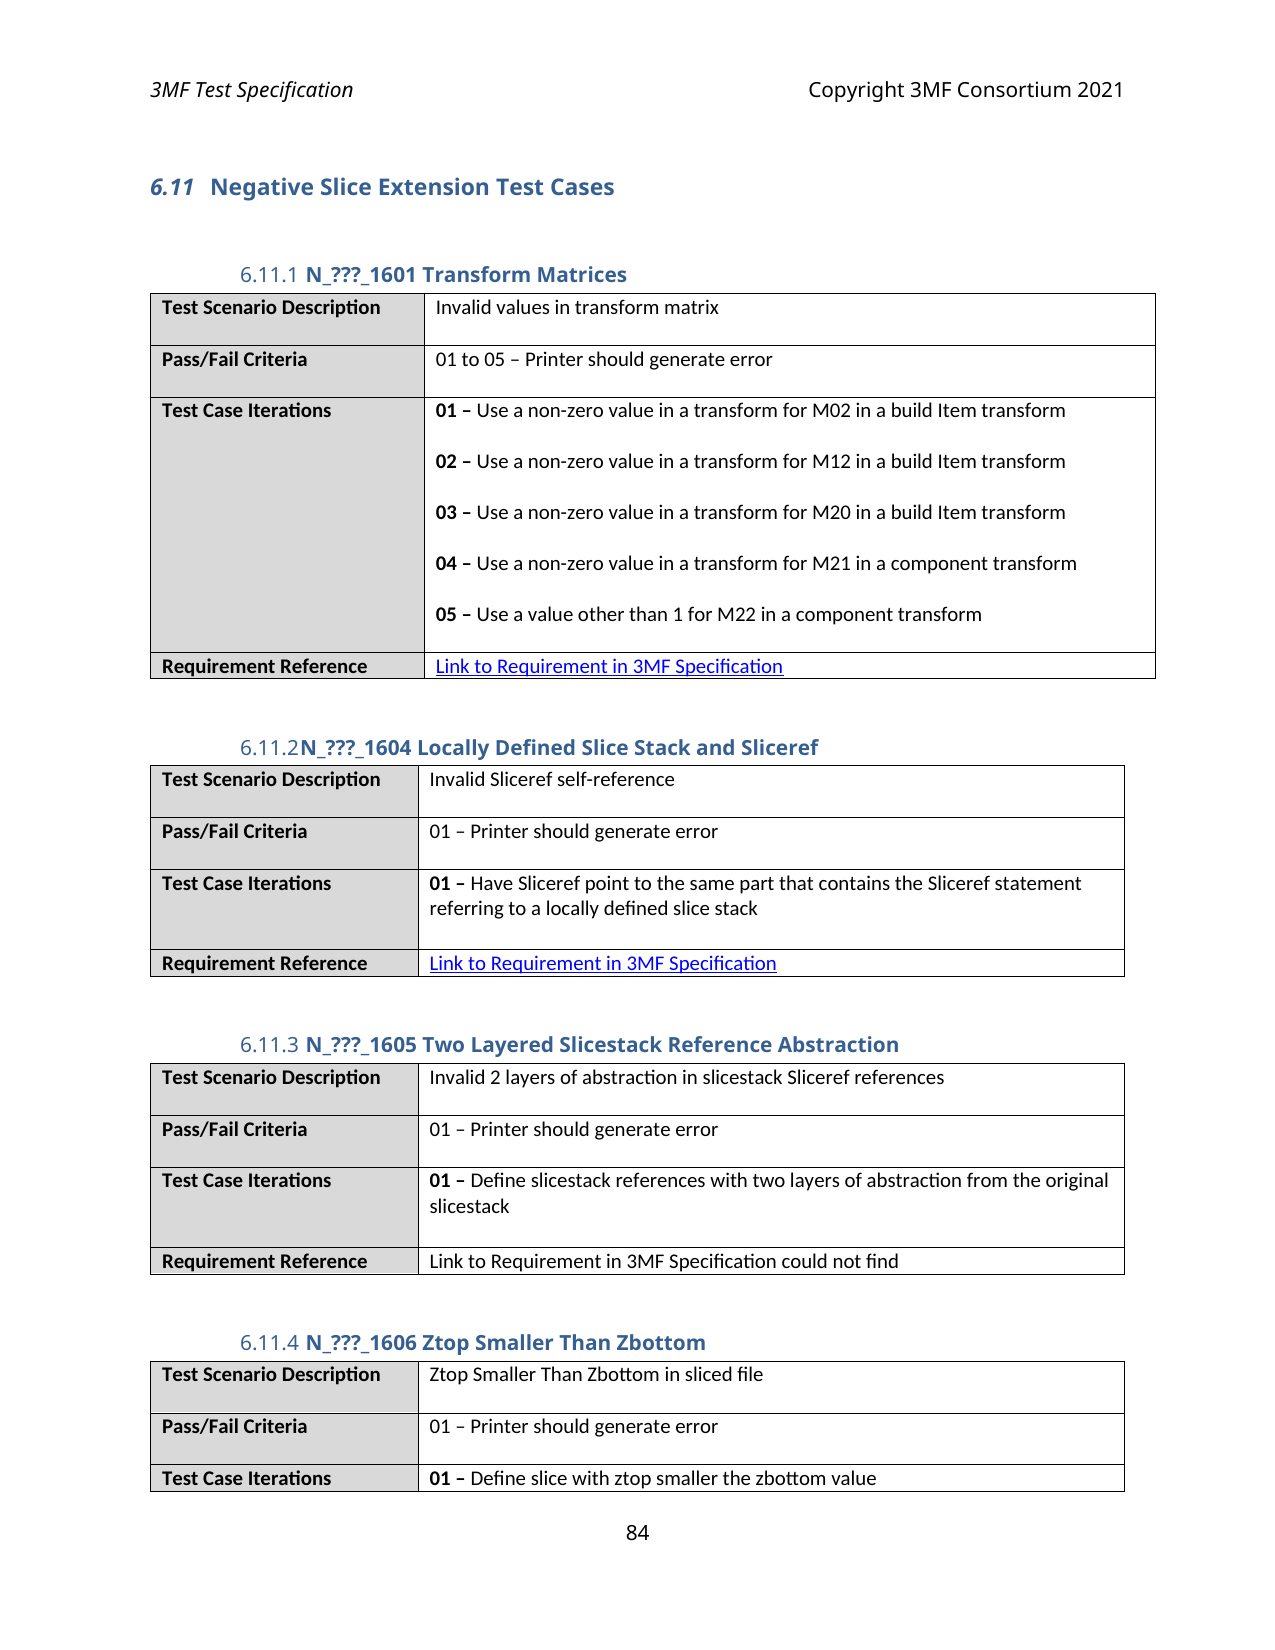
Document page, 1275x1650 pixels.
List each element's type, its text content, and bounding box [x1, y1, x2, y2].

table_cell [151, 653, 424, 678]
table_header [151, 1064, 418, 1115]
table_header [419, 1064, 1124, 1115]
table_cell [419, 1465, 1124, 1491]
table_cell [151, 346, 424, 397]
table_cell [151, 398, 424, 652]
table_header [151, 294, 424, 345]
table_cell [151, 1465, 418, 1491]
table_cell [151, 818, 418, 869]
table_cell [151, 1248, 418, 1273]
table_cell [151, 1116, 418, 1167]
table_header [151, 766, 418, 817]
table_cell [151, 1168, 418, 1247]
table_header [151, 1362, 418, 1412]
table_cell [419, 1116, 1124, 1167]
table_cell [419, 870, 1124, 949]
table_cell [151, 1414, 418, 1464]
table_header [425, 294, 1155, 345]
subtitle N_???_1605 Two Layered Slicestack Reference Abstraction [240, 1030, 1125, 1059]
subtitle N_???_1604 Locally Defined Slice Stack and Sliceref [240, 733, 1125, 761]
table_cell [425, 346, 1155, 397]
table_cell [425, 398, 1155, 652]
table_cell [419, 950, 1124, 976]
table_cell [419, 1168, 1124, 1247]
subtitle N_???_1606 Ztop Smaller Than Zbottom [240, 1328, 1125, 1356]
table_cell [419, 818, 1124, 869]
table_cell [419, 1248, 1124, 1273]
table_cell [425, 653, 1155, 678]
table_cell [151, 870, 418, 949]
subtitle Negative Slice Extension Test Cases [150, 171, 1125, 202]
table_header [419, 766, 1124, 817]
subtitle N_???_1601 Transform Matrices [240, 260, 1125, 289]
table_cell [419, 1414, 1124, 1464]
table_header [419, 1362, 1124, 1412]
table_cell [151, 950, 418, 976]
